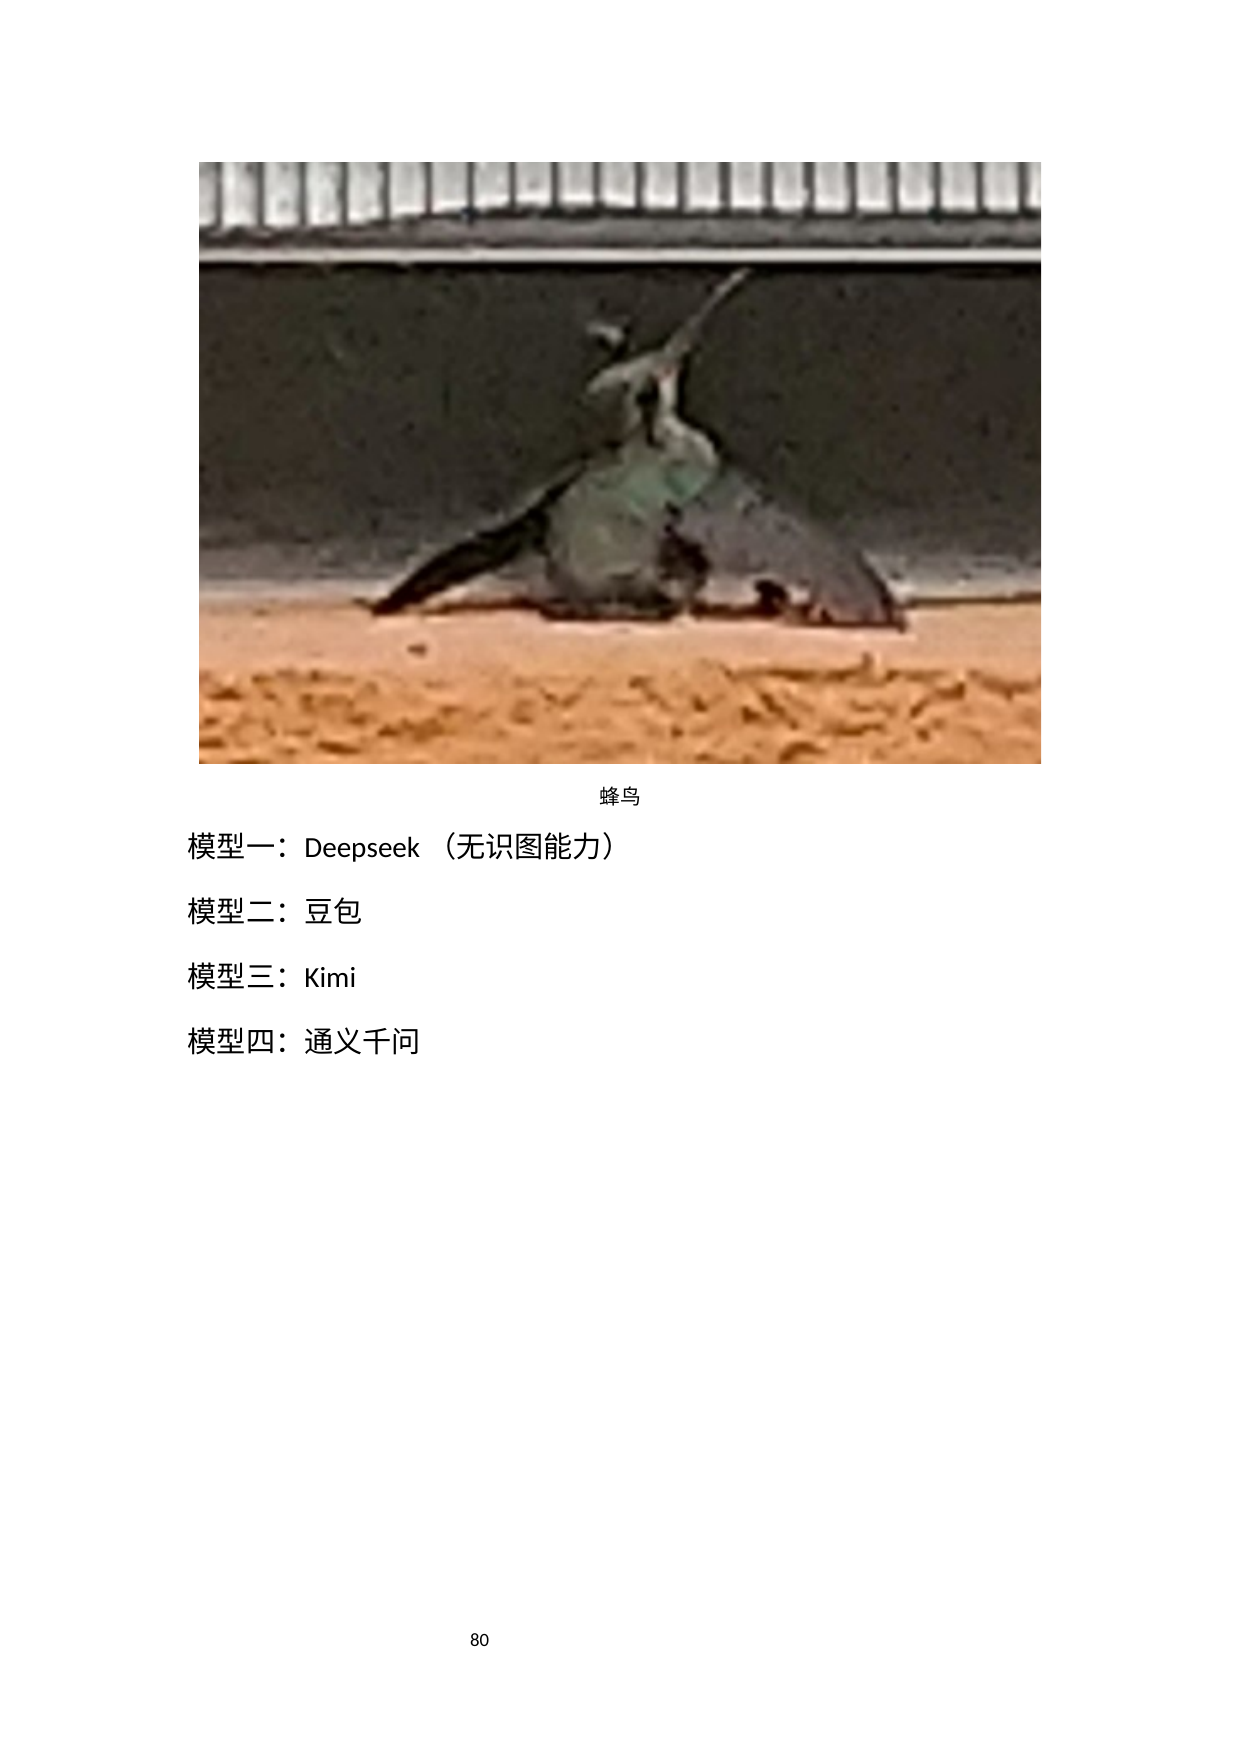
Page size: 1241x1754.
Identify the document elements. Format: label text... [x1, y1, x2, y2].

text 蜂鸟 [187, 779, 1053, 812]
text 模型一：Deepseek （无识图能力） [187, 812, 1053, 877]
text 模型四：通义千问 [187, 1007, 1053, 1072]
text 模型三：Kimi [187, 942, 1053, 1007]
text 模型二：豆包 [187, 877, 1053, 942]
picture [199, 162, 1042, 764]
